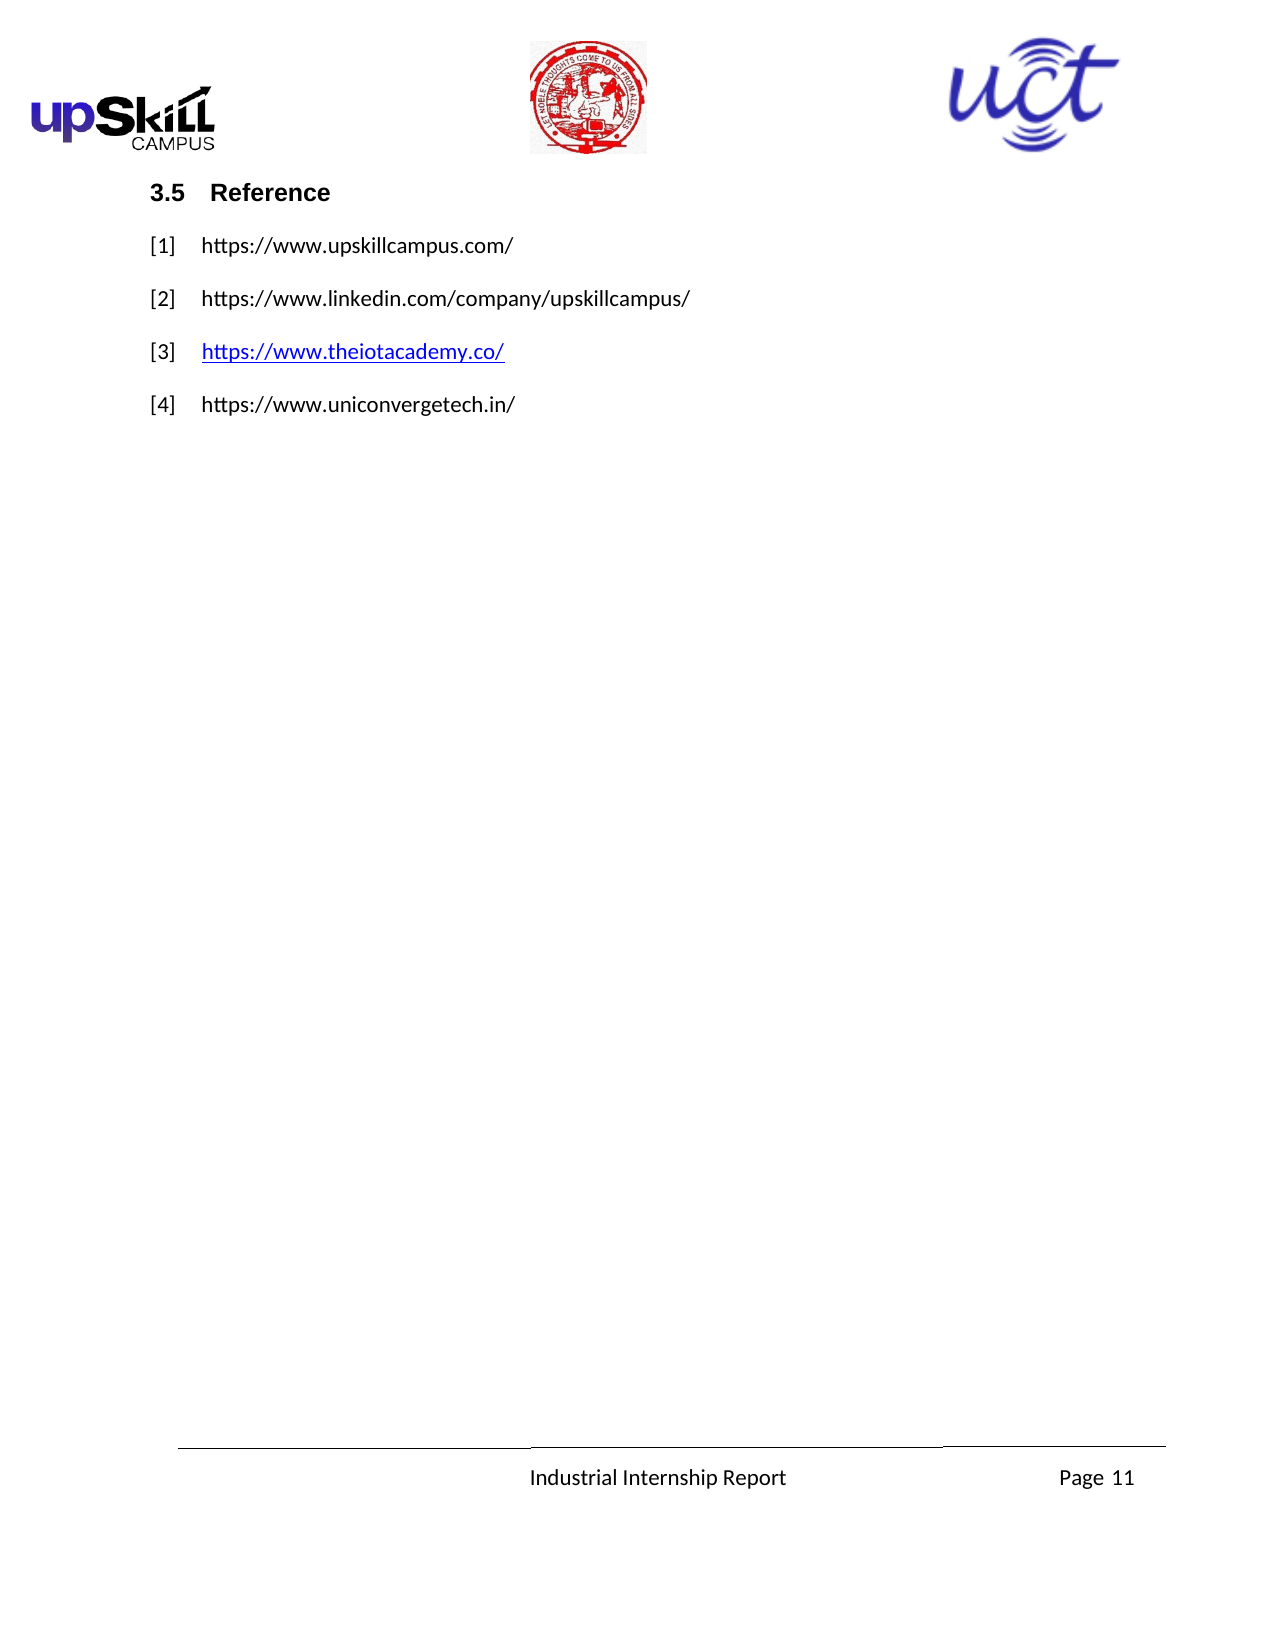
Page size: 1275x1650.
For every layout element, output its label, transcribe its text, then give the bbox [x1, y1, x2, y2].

picture [946, 28, 1125, 154]
text [4] https://www.uniconvergetech.in/ [150, 390, 1134, 418]
text [3] https://www.theiotacademy.co/ [150, 337, 1134, 365]
text [2] https://www.linkedin.com/company/upskillcampus/ [150, 284, 1134, 312]
subtitle Reference [150, 181, 1134, 206]
picture [0, 73, 246, 154]
picture [530, 41, 647, 154]
text [1] https://www.upskillcampus.com/ [150, 231, 1134, 259]
